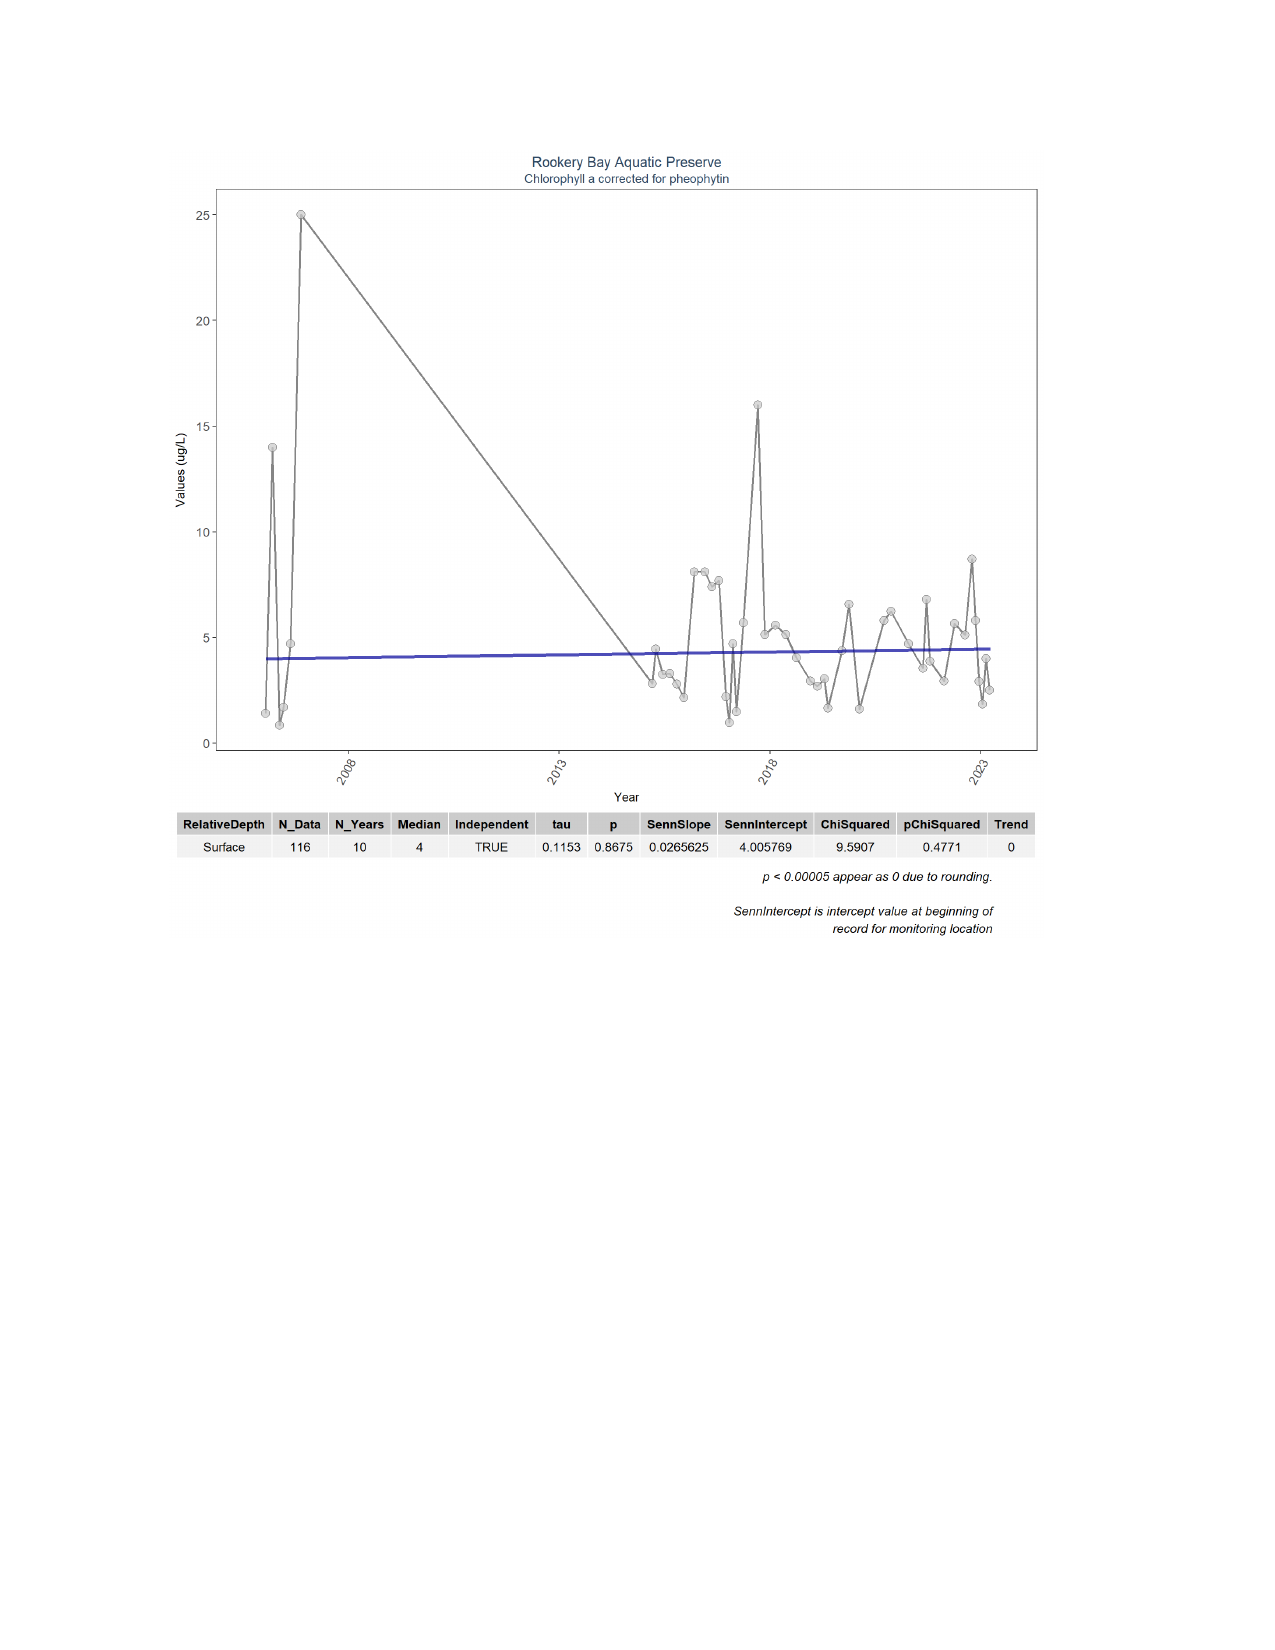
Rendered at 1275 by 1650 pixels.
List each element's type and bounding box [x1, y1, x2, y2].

picture [168, 150, 1044, 938]
